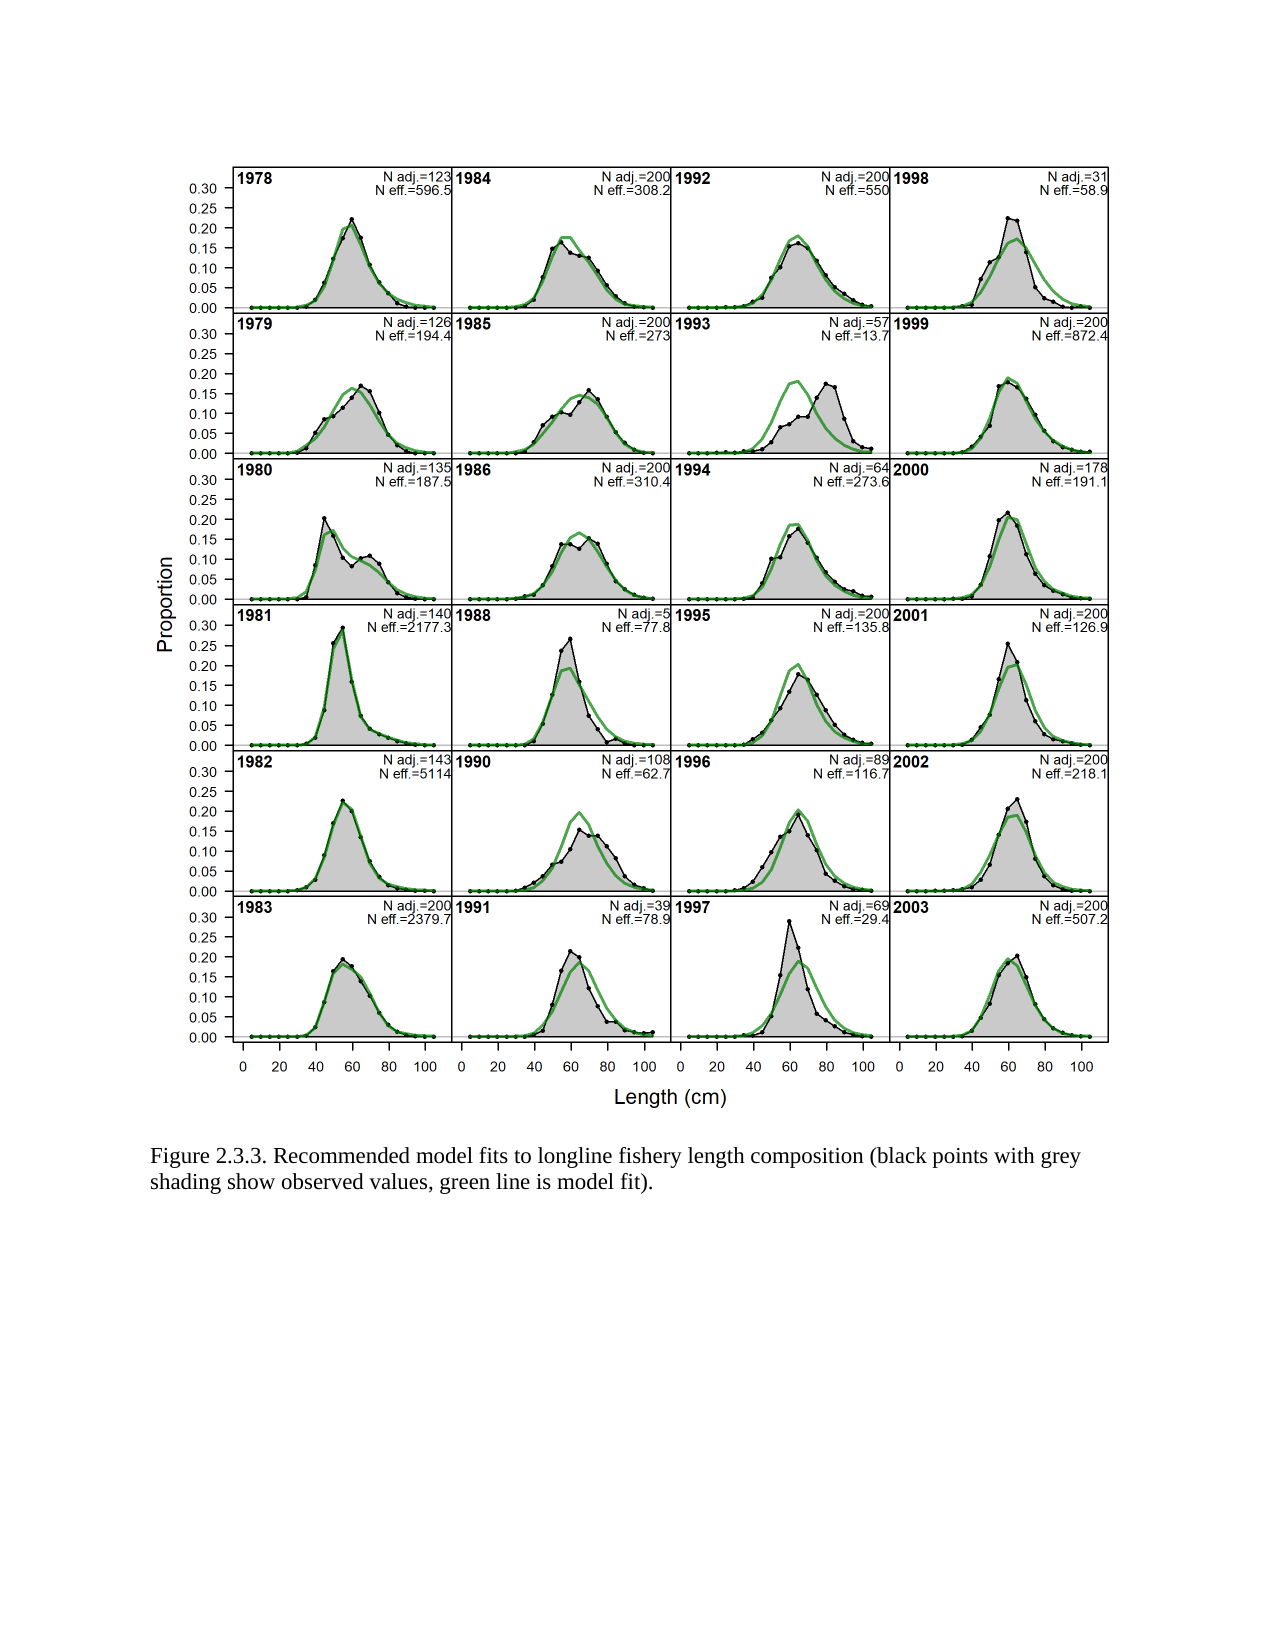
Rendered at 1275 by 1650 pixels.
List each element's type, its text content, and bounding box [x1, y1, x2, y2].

picture [150, 150, 1125, 1125]
subtitle Figure 2.3.3. Recommended model fits to longline fishery length composition (black points with grey shading show observed values, green line is model fit). [150, 1142, 1125, 1194]
